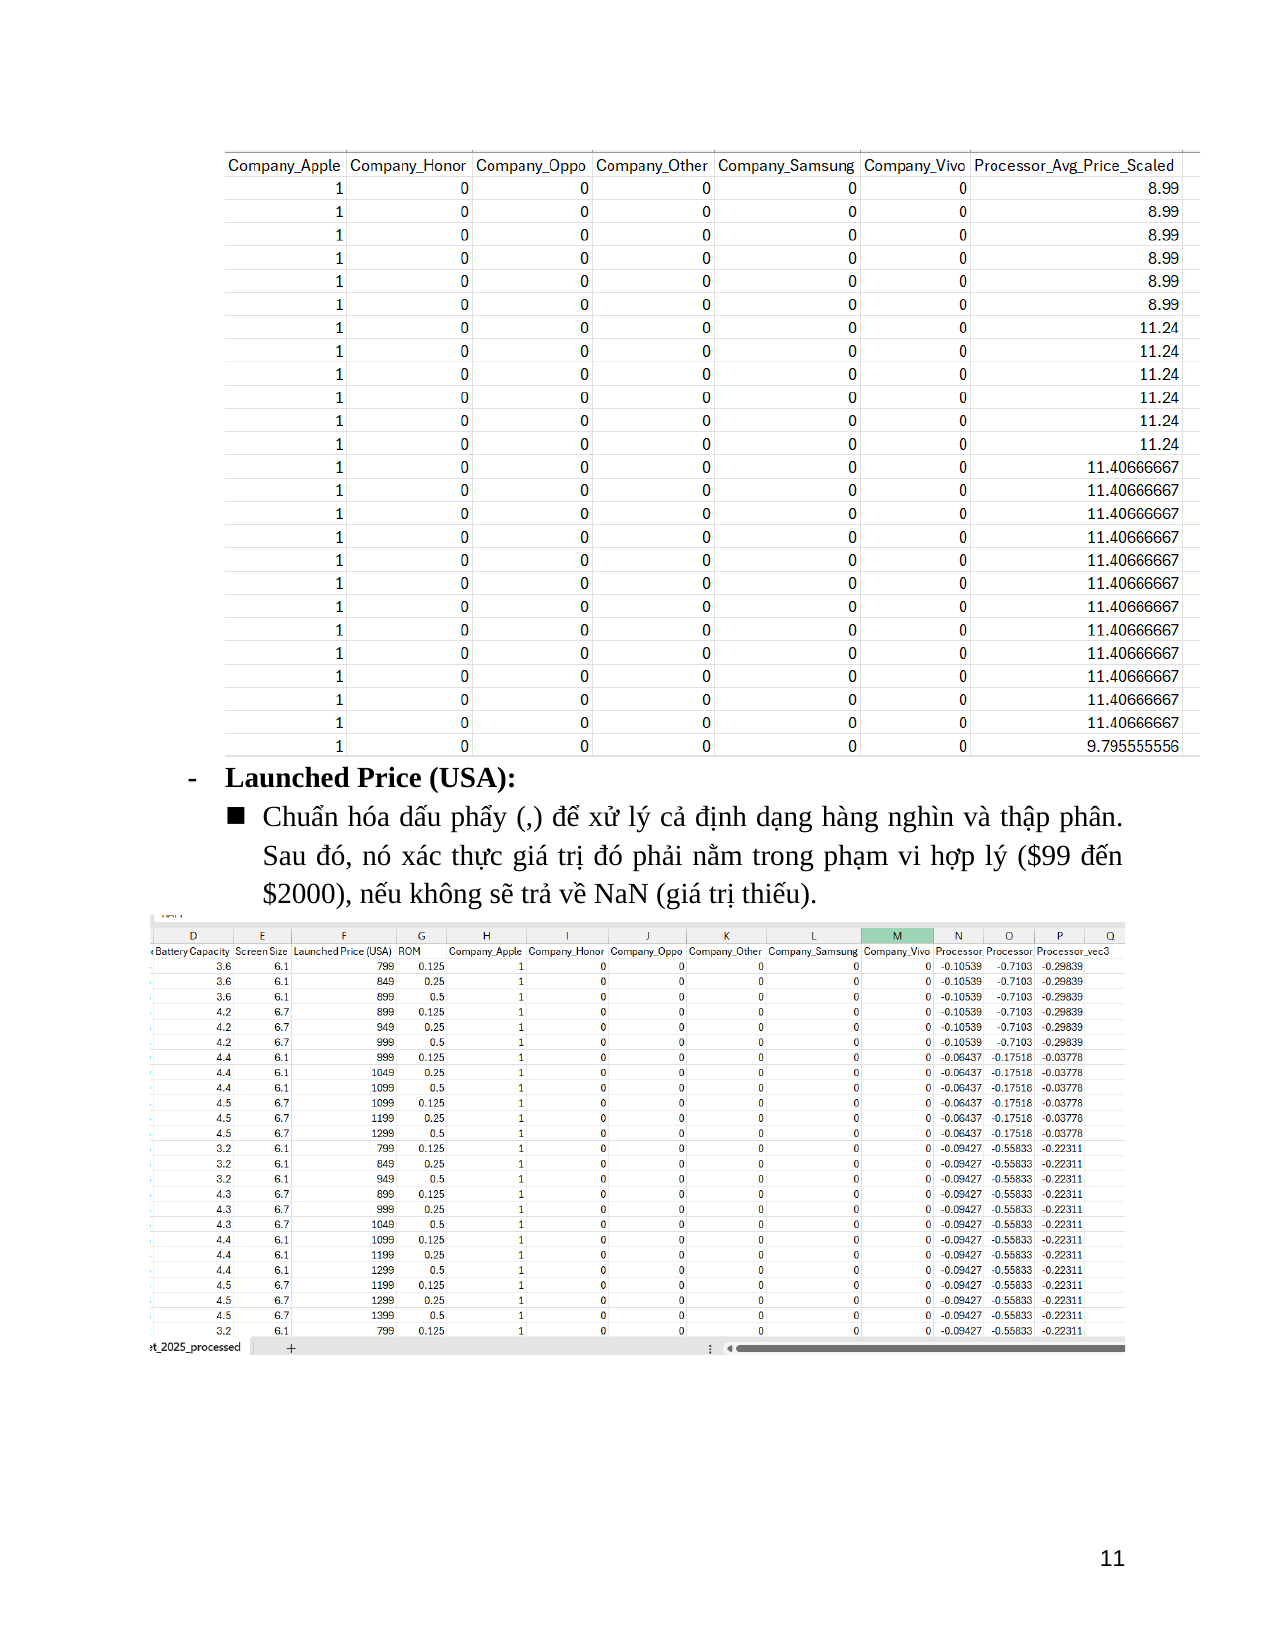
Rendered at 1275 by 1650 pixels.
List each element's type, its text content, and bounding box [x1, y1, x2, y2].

picture [150, 915, 1125, 1355]
list Launched Price (USA): [187, 761, 1125, 794]
list Chuẩn hóa dấu phẩy (,) để xử lý cả định dạng hàng nghìn và thập phân. Sau đó, nó xác thực giá trị đó phải nằm trong phạm vi hợp lý ($99 đến $2000), nếu không sẽ trả về NaN (giá trị thiếu). [225, 799, 1125, 910]
picture [225, 150, 1200, 757]
